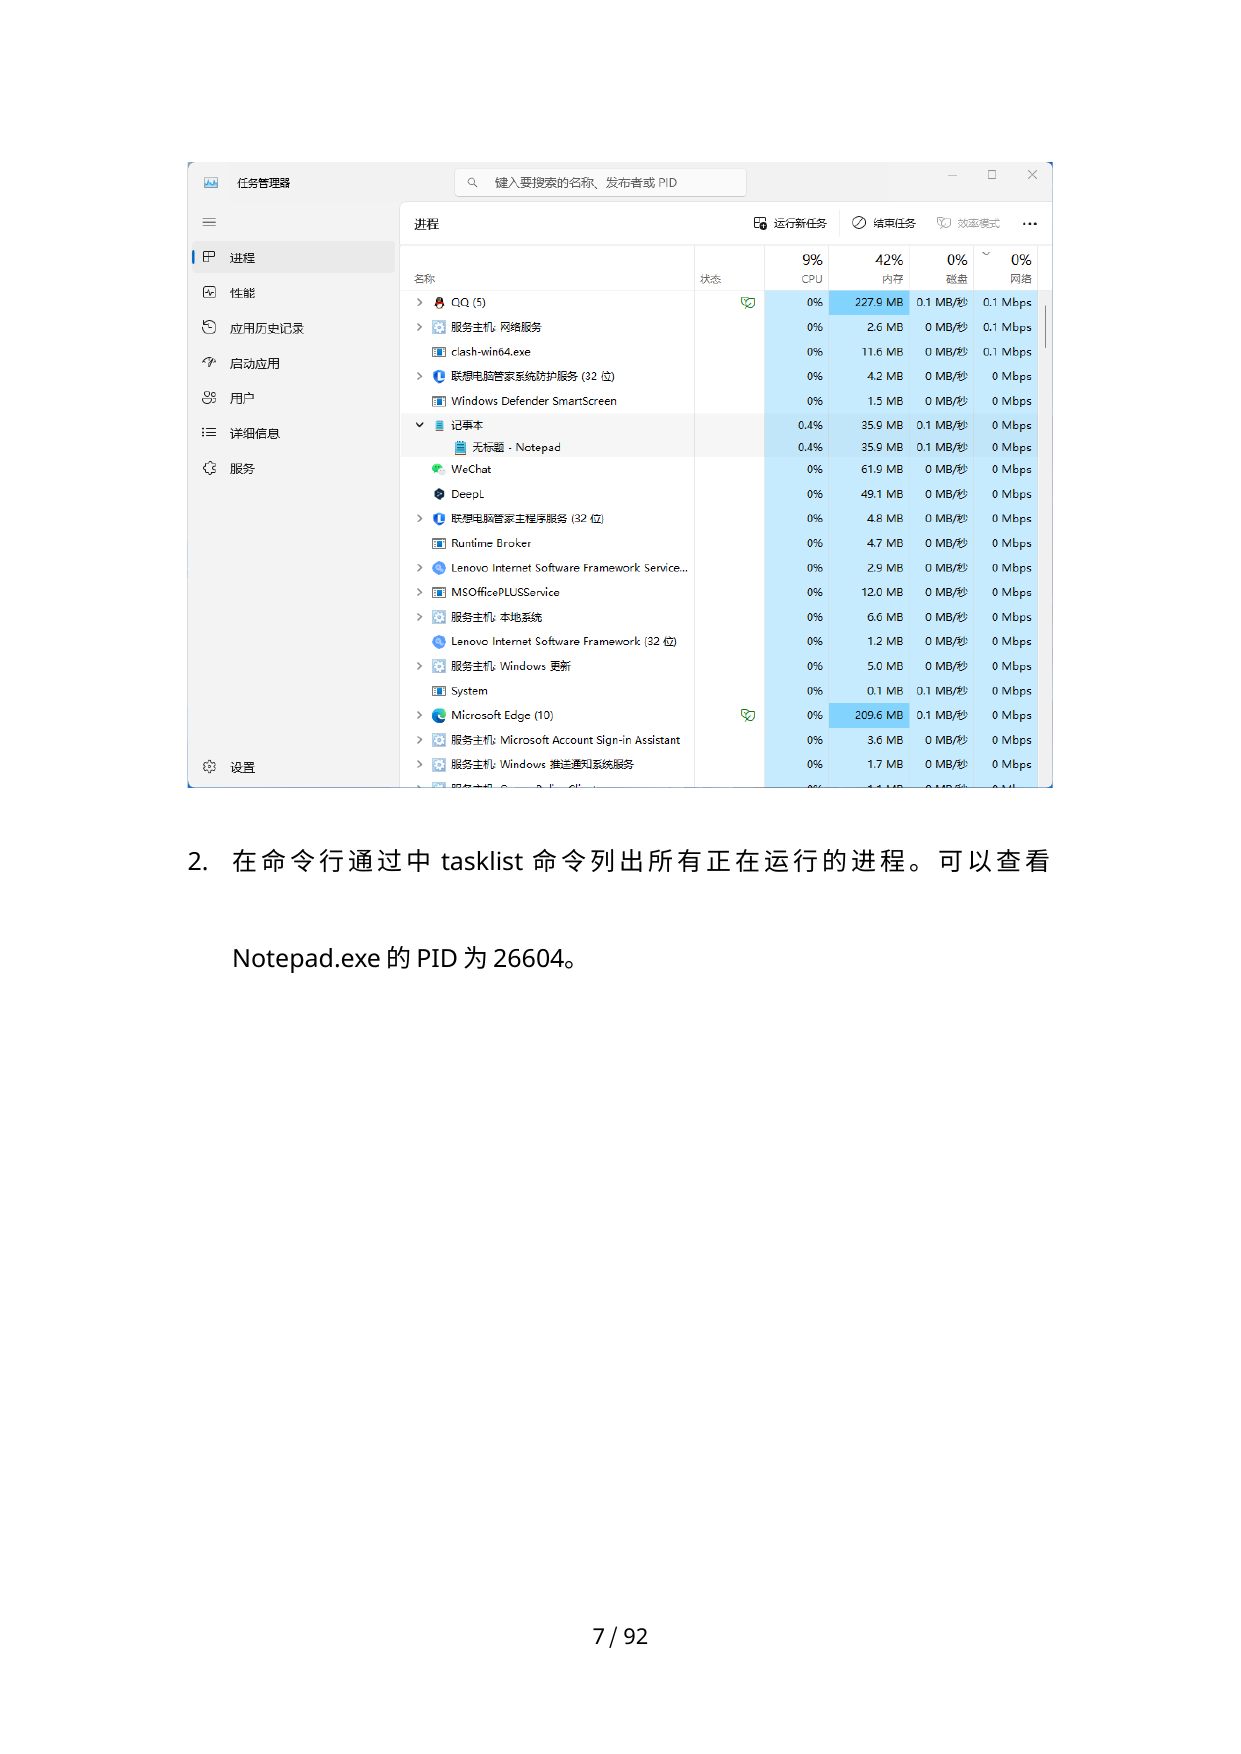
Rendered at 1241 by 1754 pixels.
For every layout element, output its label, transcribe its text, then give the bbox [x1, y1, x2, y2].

list 在命令行通过中tasklist命令列出所有正在运行的进程。可以查看Notepad.exe的PID为26604。 [187, 827, 1053, 989]
picture [187, 162, 1053, 788]
